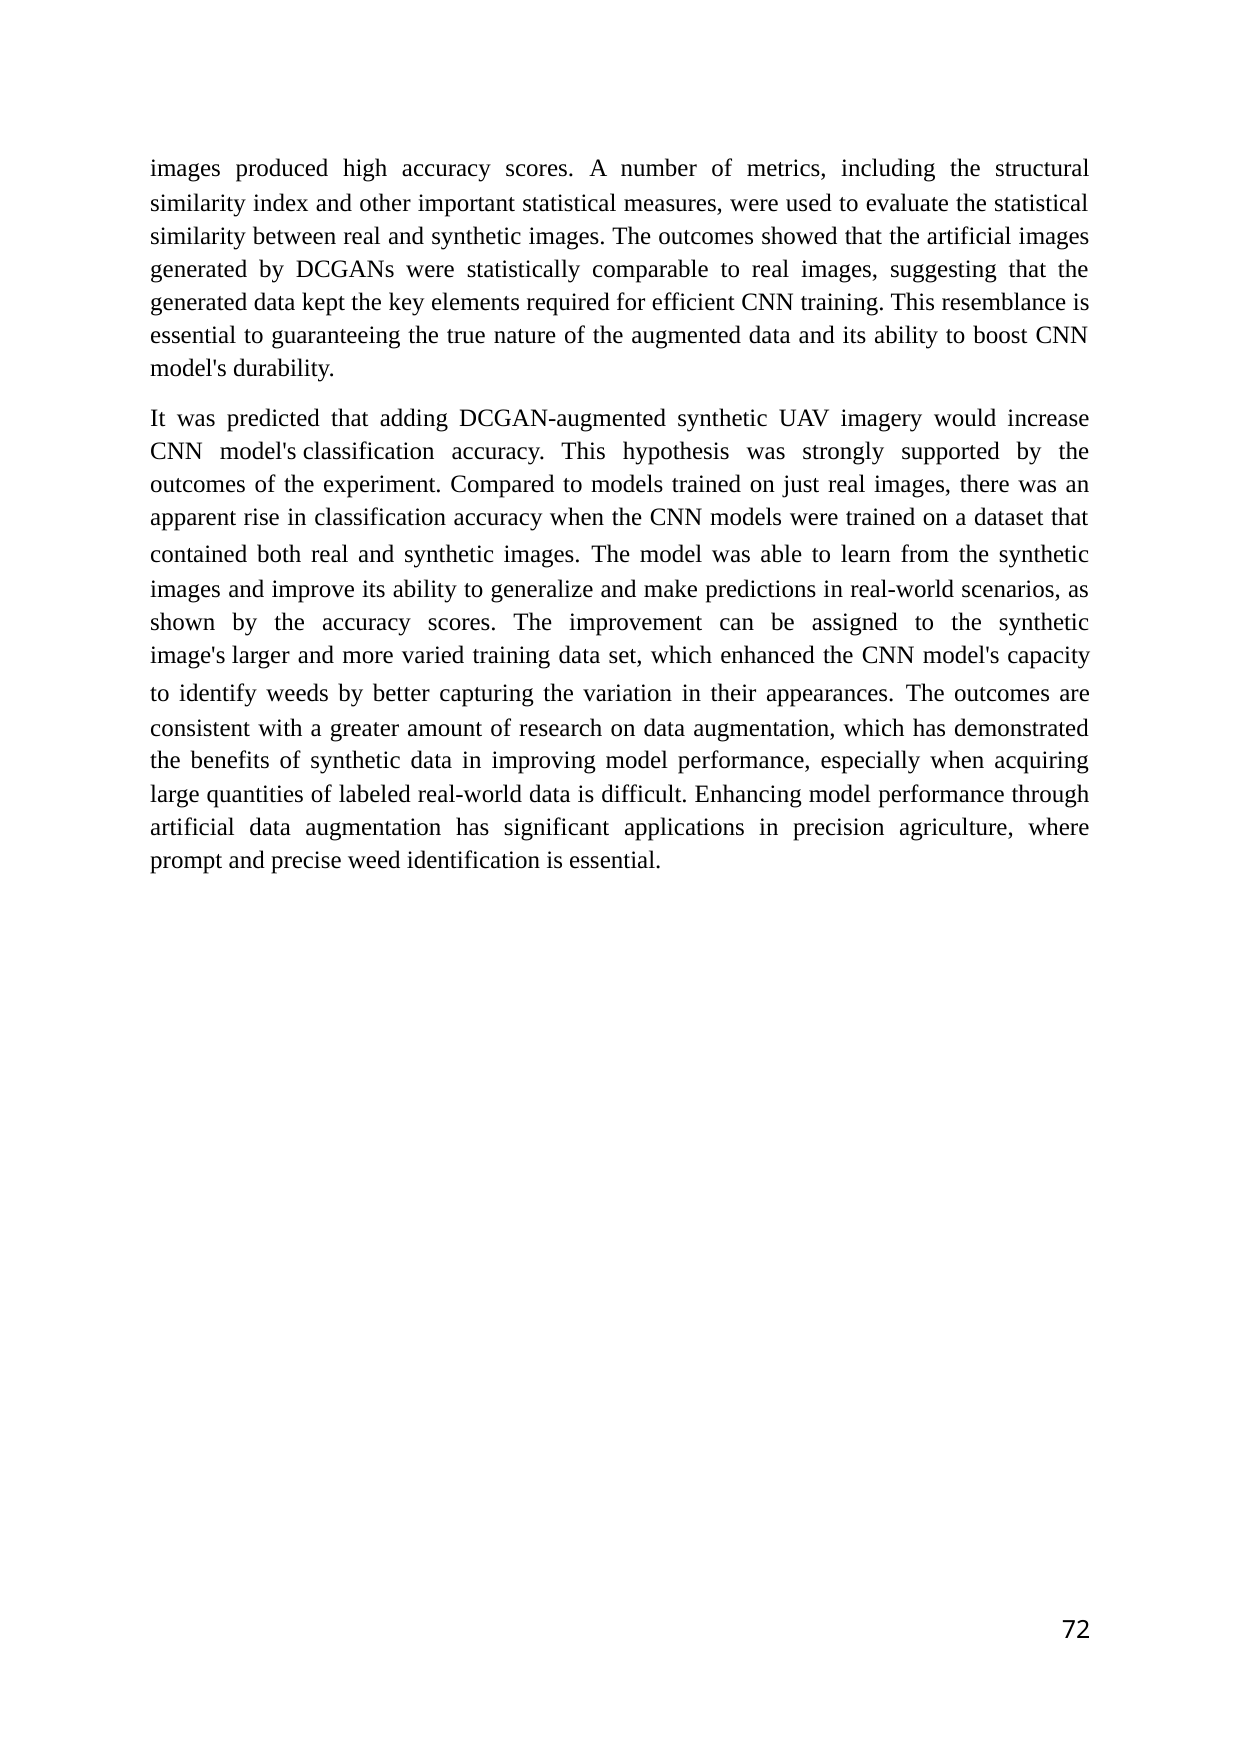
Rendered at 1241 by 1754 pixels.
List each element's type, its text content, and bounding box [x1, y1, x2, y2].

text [150, 150, 1090, 382]
text It was predicted that adding DCGAN-augmented synthetic UAV imagery would increase CNN model's classification accuracy. This hypothesis was strongly supported by the outcomes of the experiment. Compared to models trained on just real images, there was an apparent rise in classification accuracy when the CNN models were trained on a dataset that contained both real and synthetic images. The model was able to learn from the synthetic images and improve its ability to generalize and make predictions in real-world scenarios, as shown by the accuracy scores. The improvement can be assigned to the synthetic image's larger and more varied training data set, which enhanced the CNN model's capacity to identify weeds by better capturing the variation in their appearances. The outcomes are consistent with a greater amount of research on data augmentation, which has demonstrated the benefits of synthetic data in improving model performance, especially when acquiring large quantities of labeled real-world data is difficult. Enhancing model performance through artificial data augmentation has significant applications in precision agriculture, where prompt and precise weed identification is essential. [150, 403, 1090, 873]
